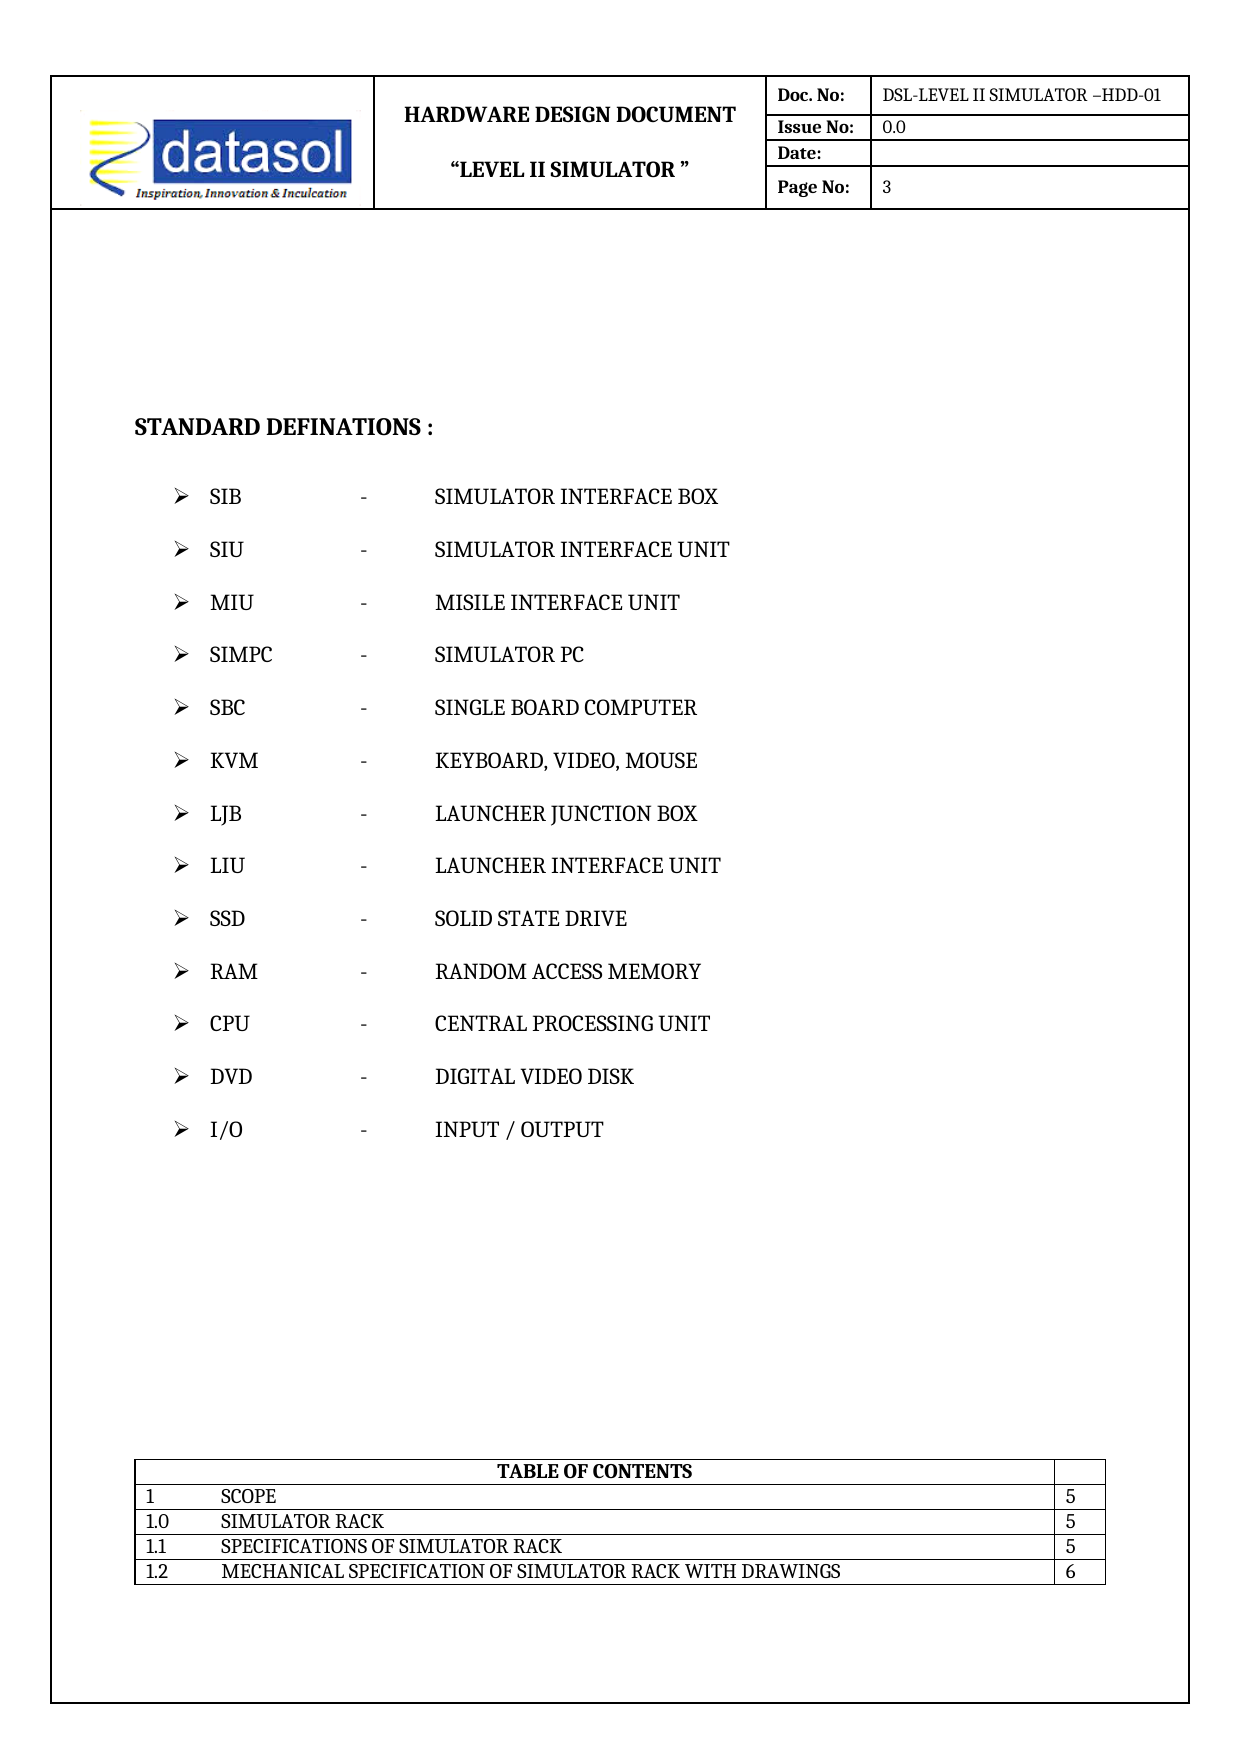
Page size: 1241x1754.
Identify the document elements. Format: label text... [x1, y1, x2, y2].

list SSD - SOLID STATE DRIVE [172, 906, 1105, 932]
table_cell 1.2 MECHANICAL SPECIFICATION OF SIMULATOR RACK WITH DRAWINGS [136, 1560, 1054, 1584]
text standard definations : [135, 413, 1105, 441]
list RAM - RANDOM ACCESS MEMORY [172, 958, 1105, 985]
table_cell 1.1 SPECIFICATIONS OF SIMULATOR RACK [136, 1535, 1054, 1559]
table_header TABLE OF CONTENTS [136, 1460, 1054, 1484]
list DVD - DIGITAL VIDEO DISK [172, 1064, 1105, 1090]
list SIMPC - SIMULATOR PC [172, 642, 1105, 668]
list LJB - LAUNCHER JUNCTION BOX [172, 800, 1105, 827]
list CPU - CENTRAL PROCESSING UNIT [172, 1011, 1105, 1037]
table_cell 1.0 SIMULATOR RACK [136, 1510, 1054, 1534]
list SIB - SIMULATOR INTERFACE BOX [172, 484, 1105, 510]
list MIU - MISILE INTERFACE UNIT [172, 589, 1105, 616]
list SIU - SIMULATOR INTERFACE UNIT [172, 537, 1105, 563]
table_header [1055, 1460, 1105, 1484]
list LIU - LAUNCHER INTERFACE UNIT [172, 853, 1105, 879]
table_cell 5 [1055, 1535, 1105, 1559]
table_cell 1 SCOPE [136, 1485, 1054, 1509]
list SBC - SINGLE BOARD COMPUTER [172, 695, 1105, 721]
picture [80, 110, 361, 206]
table_cell 5 [1055, 1510, 1105, 1534]
table_cell 5 [1055, 1485, 1105, 1509]
table_cell 6 [1055, 1560, 1105, 1584]
list I/O - INPUT / OUTPUT [172, 1117, 1105, 1143]
list KVM - KEYBOARD, VIDEO, MOUSE [172, 748, 1105, 774]
